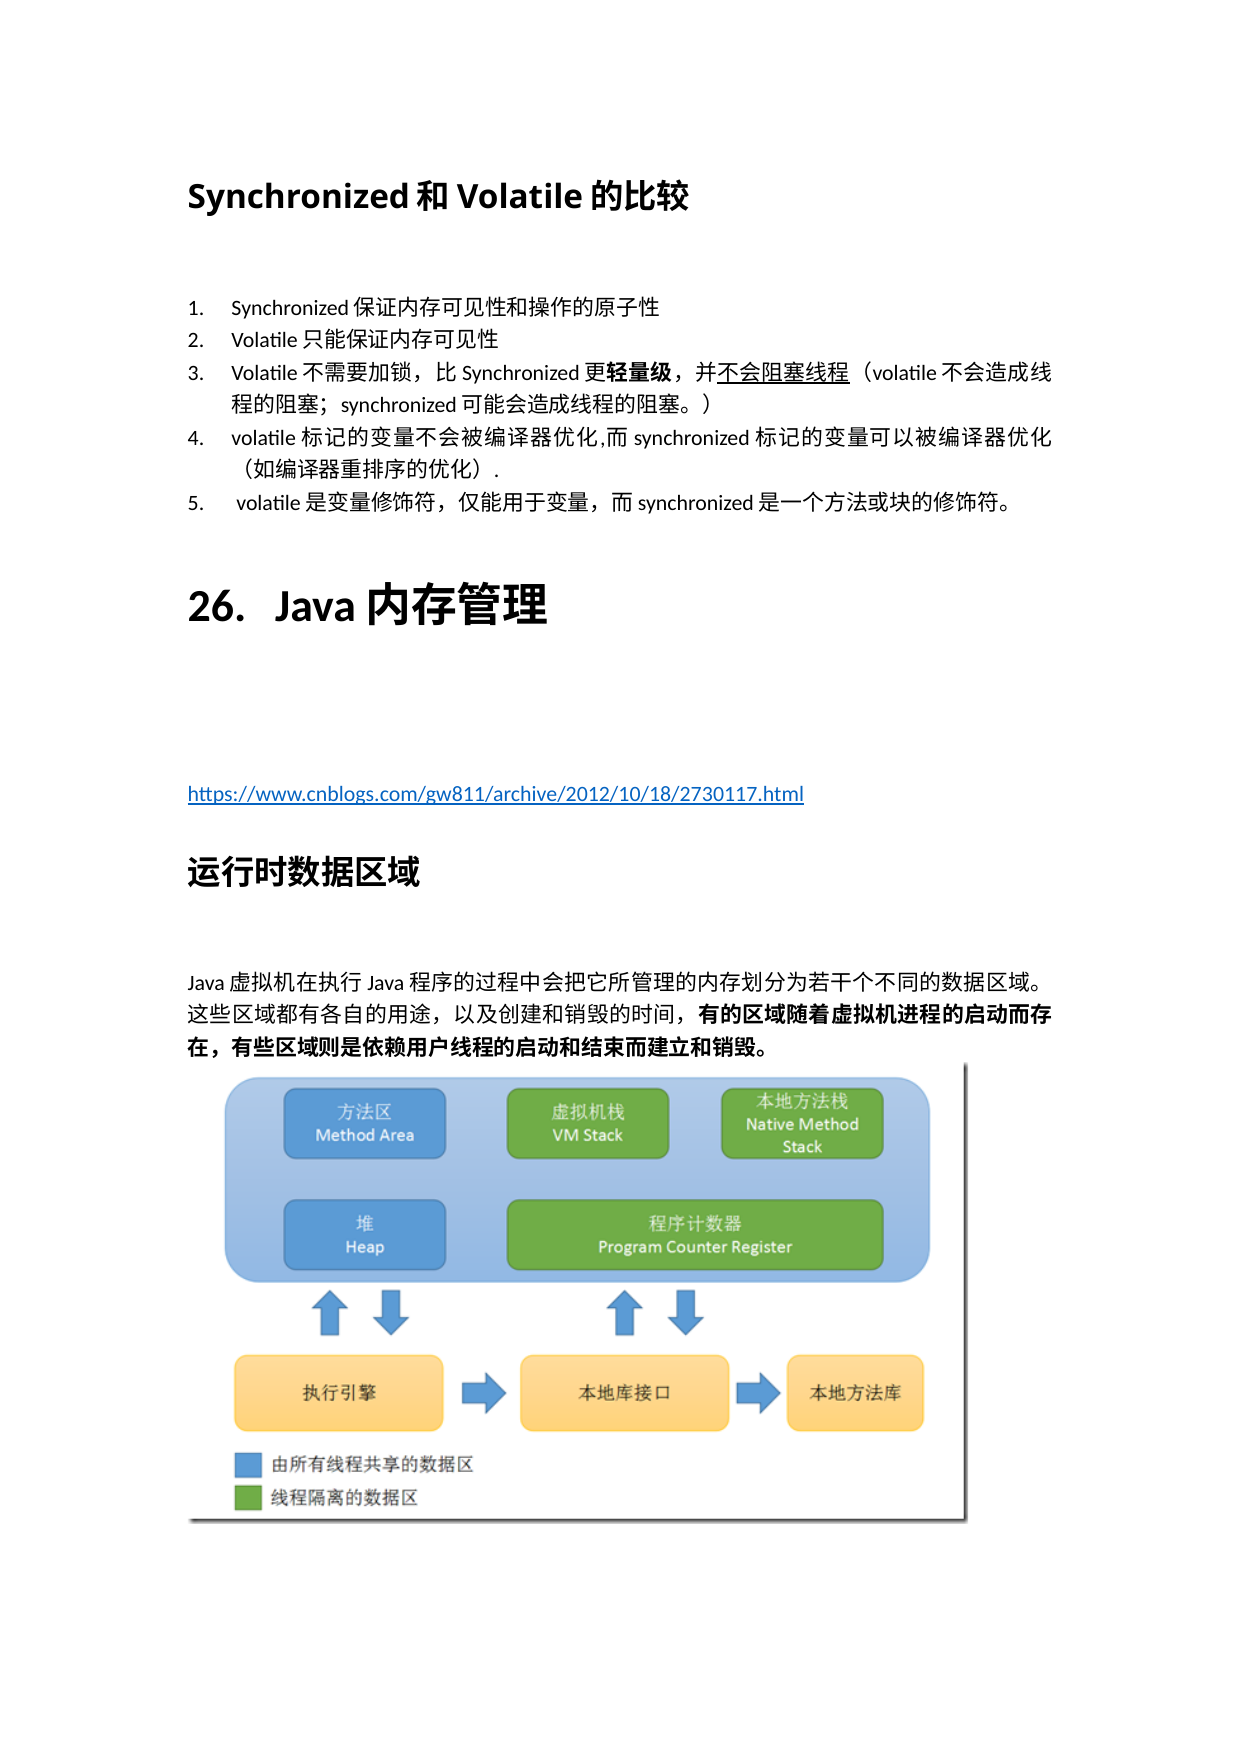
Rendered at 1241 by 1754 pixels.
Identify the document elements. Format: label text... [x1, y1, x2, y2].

list Volatile只能保证内存可见性 [187, 322, 1053, 354]
subtitle Java内存管理 [187, 552, 1053, 650]
subtitle Synchronized和Volatile的比较 [187, 162, 1053, 227]
list Volatile不需要加锁，比Synchronized更轻量级，并不会阻塞线程（volatile不会造成线程的阻塞；synchronized可能会造成线程的阻塞。） [187, 354, 1053, 419]
text Java虚拟机在执行Java程序的过程中会把它所管理的内存划分为若干个不同的数据区域。这些区域都有各自的用途，以及创建和销毁的时间，有的区域随着虚拟机进程的启动而存在，有些区域则是依赖用户线程的启动和结束而建立和销毁。 [187, 964, 1053, 1062]
list Synchronized保证内存可见性和操作的原子性 [187, 289, 1053, 322]
list volatile是变量修饰符，仅能用于变量，而synchronized是一个方法或块的修饰符。 [187, 484, 1053, 517]
subtitle 运行时数据区域 [187, 837, 1053, 902]
text https://www.cnblogs.com/gw811/archive/2012/10/18/2730117.html [187, 778, 1053, 810]
list volatile标记的变量不会被编译器优化,而synchronized标记的变量可以被编译器优化（如编译器重排序的优化）. [187, 419, 1053, 484]
picture [187, 1062, 969, 1524]
